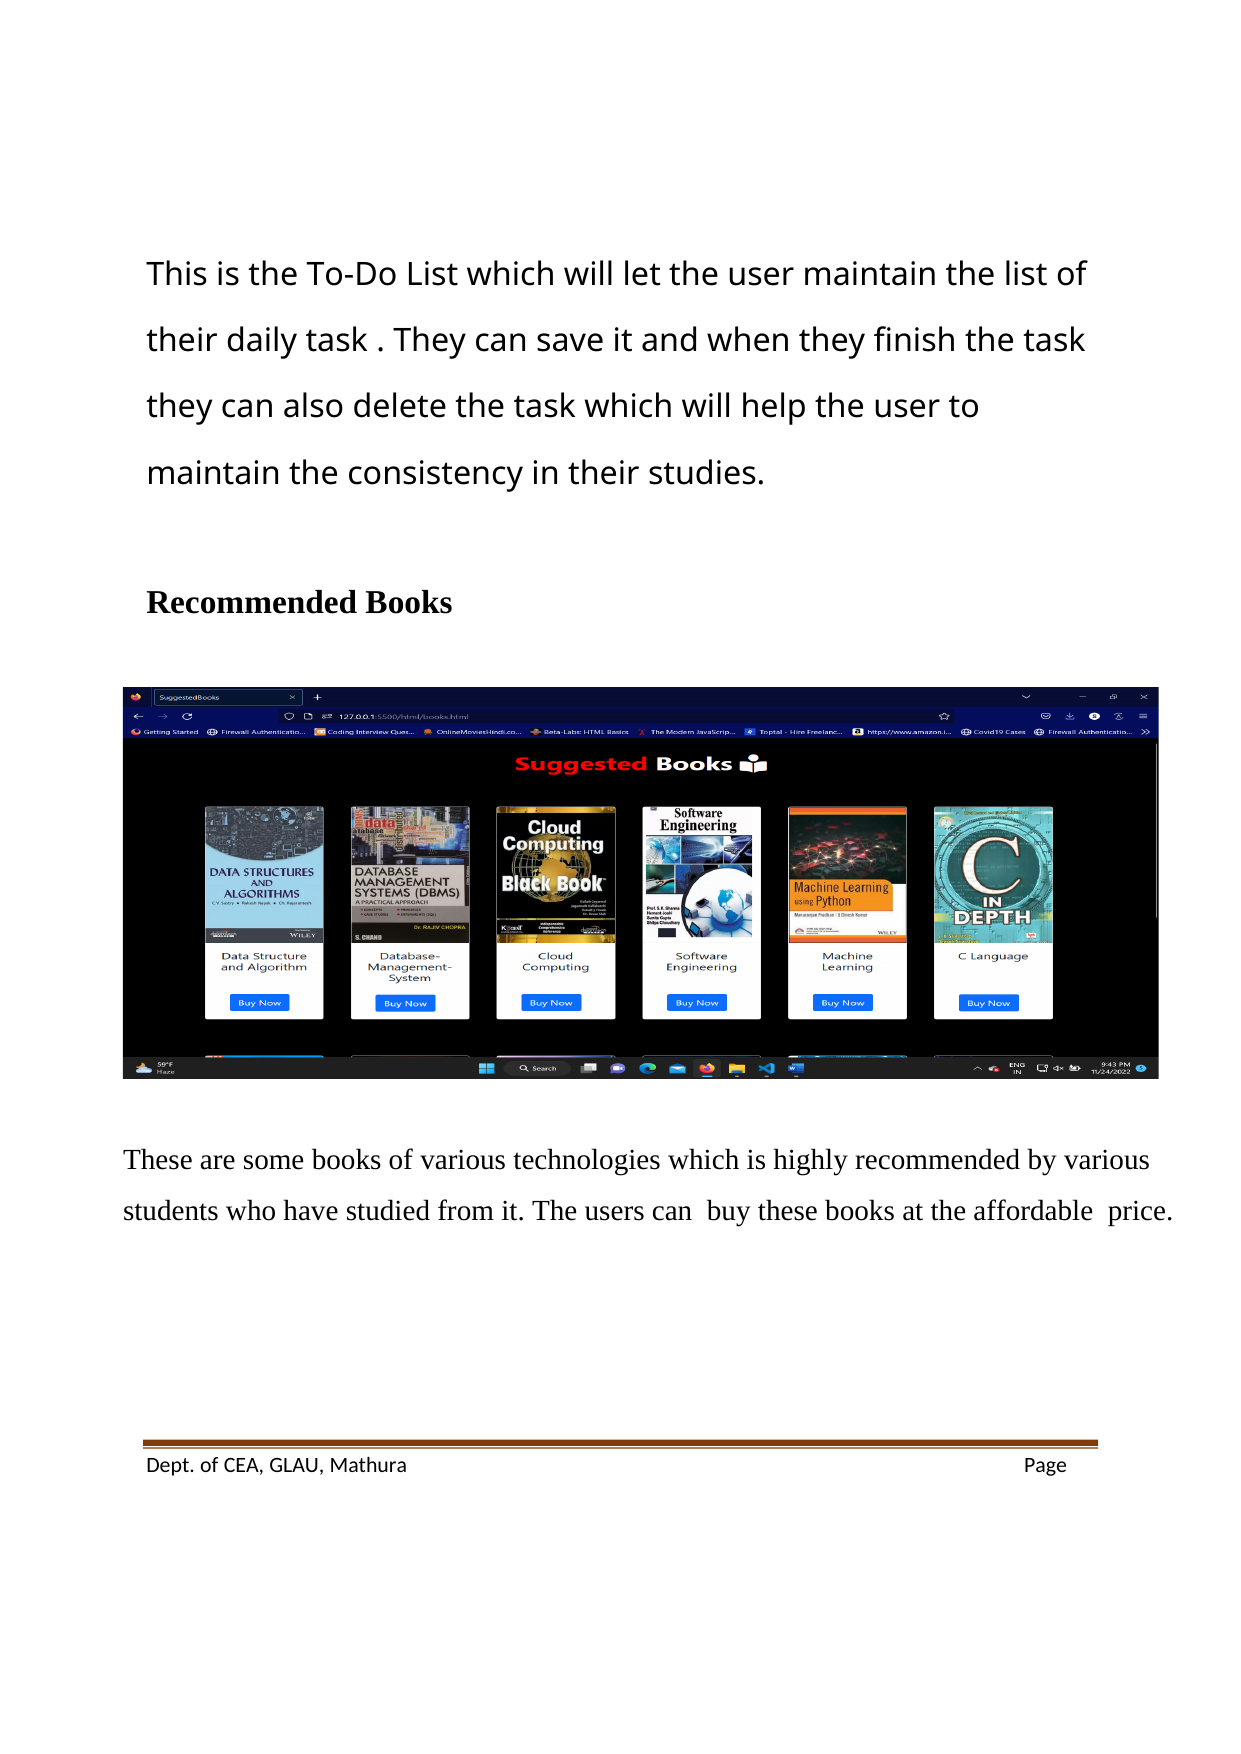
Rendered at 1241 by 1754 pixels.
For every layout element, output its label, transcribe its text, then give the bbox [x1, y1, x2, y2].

text This is the To-Do List which will let the user maintain the list of their daily task . They can save it and when they finish the task they can also delete the task which will help the user to maintain the consistency in their studies. [146, 251, 1088, 494]
picture [122, 687, 1159, 1079]
text Recommended Books [146, 582, 1088, 621]
text These are some books of various technologies which is highly recommended by various students who have studied from it. The users can buy these books at the affordable price. [123, 1142, 1240, 1226]
